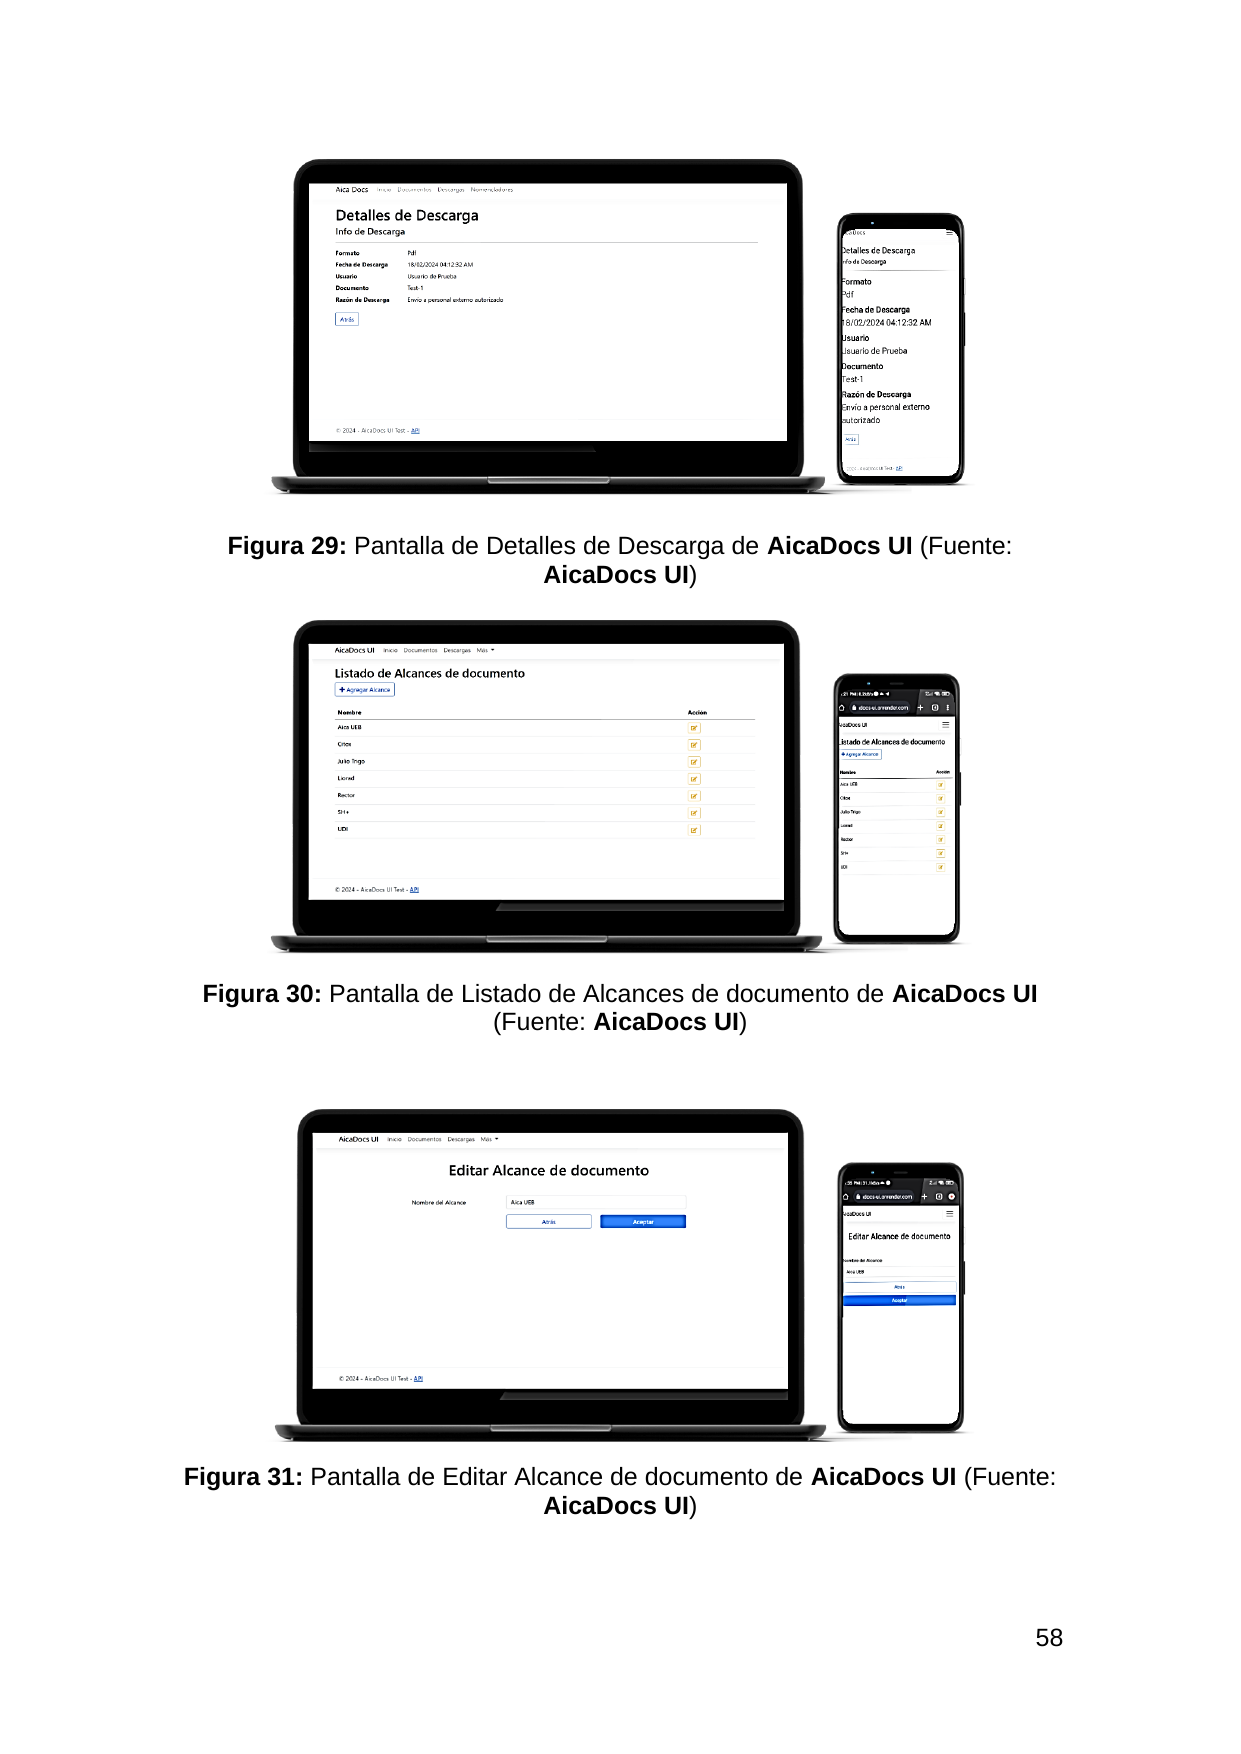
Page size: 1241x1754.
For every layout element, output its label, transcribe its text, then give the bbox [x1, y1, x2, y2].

text Figura 31: Pantalla de Editar Alcance de documento de AicaDocs UI (Fuente: AicaDocs UI) [177, 1462, 1063, 1520]
text Figura 29: Pantalla de Detalles de Descarga de AicaDocs UI (Fuente: AicaDocs UI) [177, 531, 1063, 588]
text Figura 30: Pantalla de Listado de Alcances de documento de AicaDocs UI (Fuente: AicaDocs UI) [177, 979, 1063, 1036]
picture [265, 1106, 975, 1442]
picture [263, 147, 976, 510]
picture [266, 609, 973, 960]
